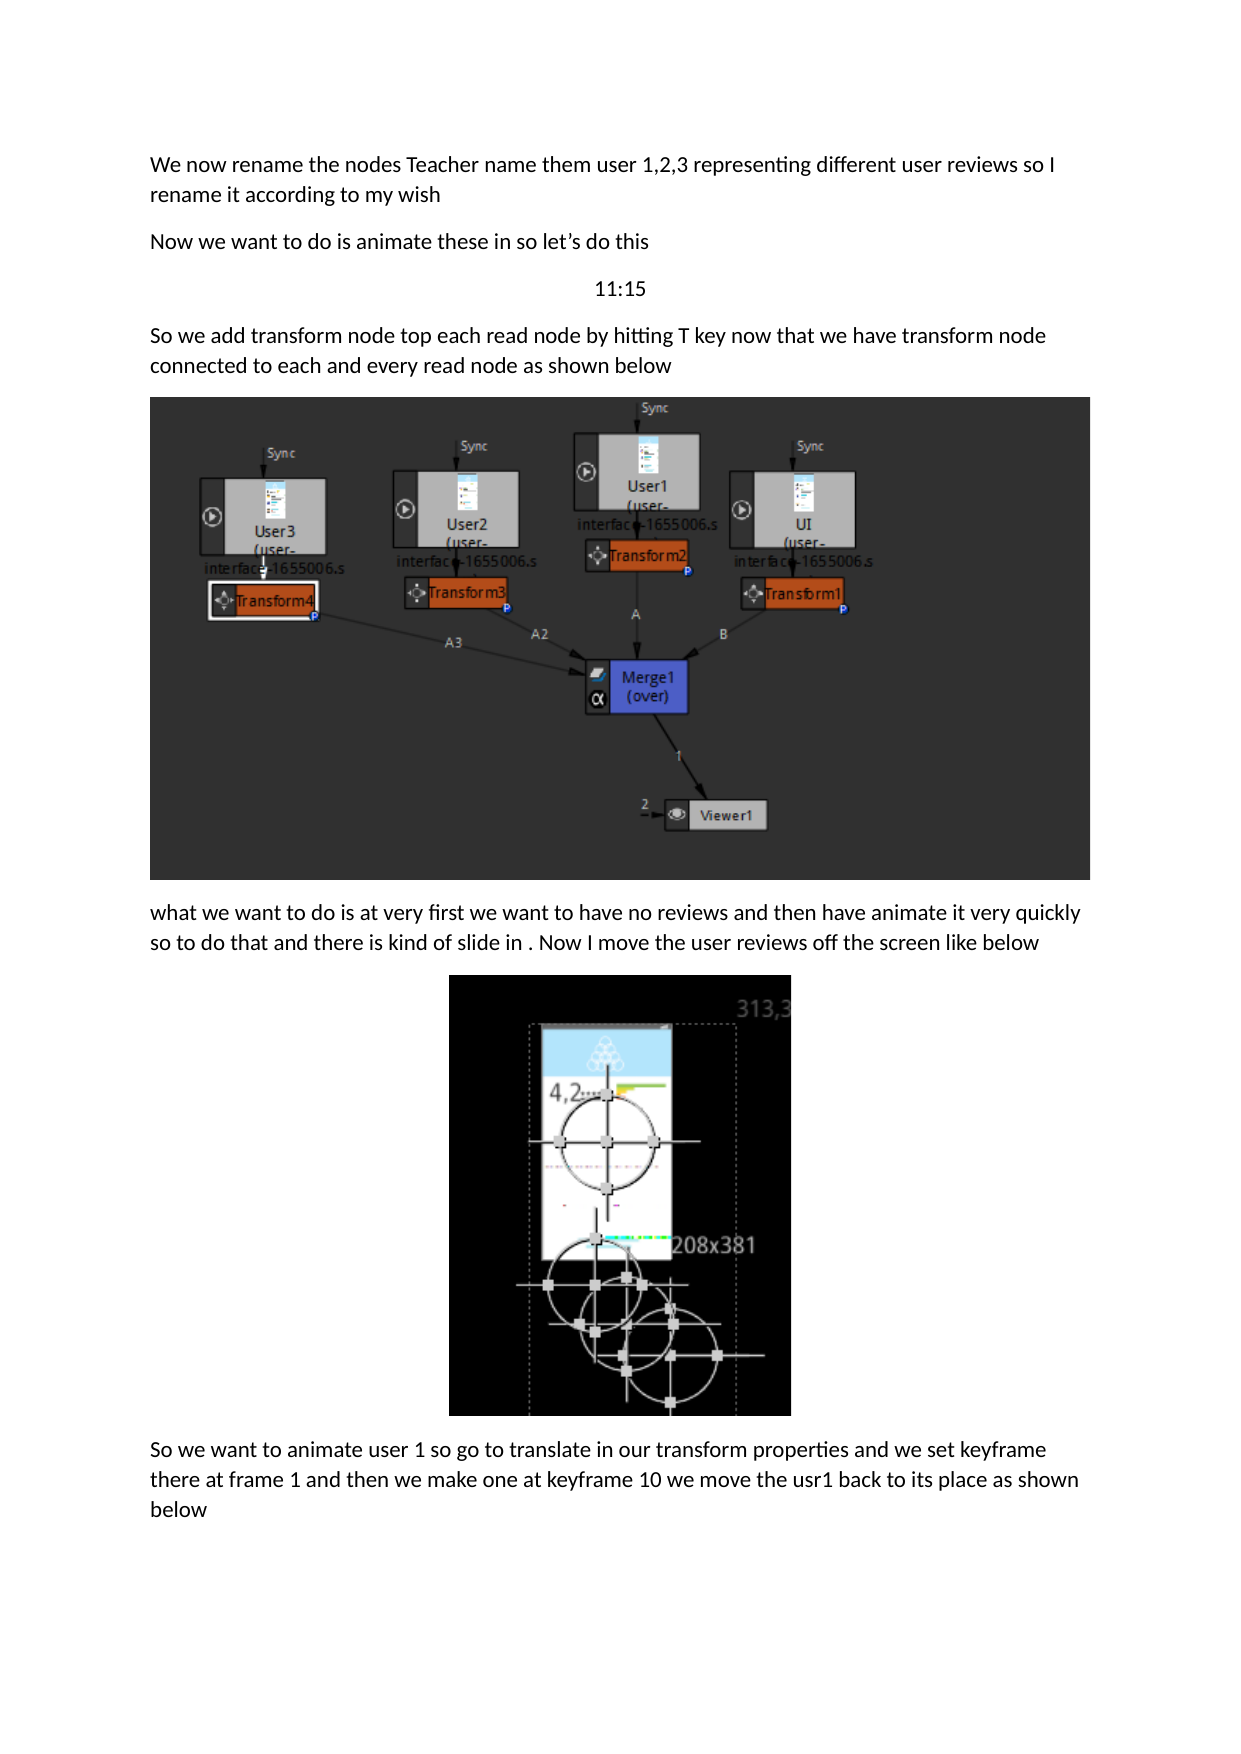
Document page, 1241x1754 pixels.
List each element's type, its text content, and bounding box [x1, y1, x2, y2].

picture [449, 975, 792, 1416]
text We now rename the nodes Teacher name them user 1,2,3 representing different user reviews so I rename it according to my wish [150, 150, 1090, 208]
text 11:15 [150, 274, 1090, 302]
text So we want to animate user 1 so go to translate in our transform properties and we set keyframe there at frame 1 and then we make one at keyframe 10 we move the usr1 back to its place as shown below [150, 1435, 1090, 1523]
text Now we want to do is animate these in so let’s do this [150, 227, 1090, 255]
picture [150, 397, 1091, 880]
text what we want to do is at very first we want to have no reviews and then have animate it very quickly so to do that and there is kind of slide in . Now I move the user reviews off the screen like below [150, 898, 1090, 956]
text So we add transform node top each read node by hitting T key now that we have transform node connected to each and every read node as shown below [150, 321, 1090, 379]
